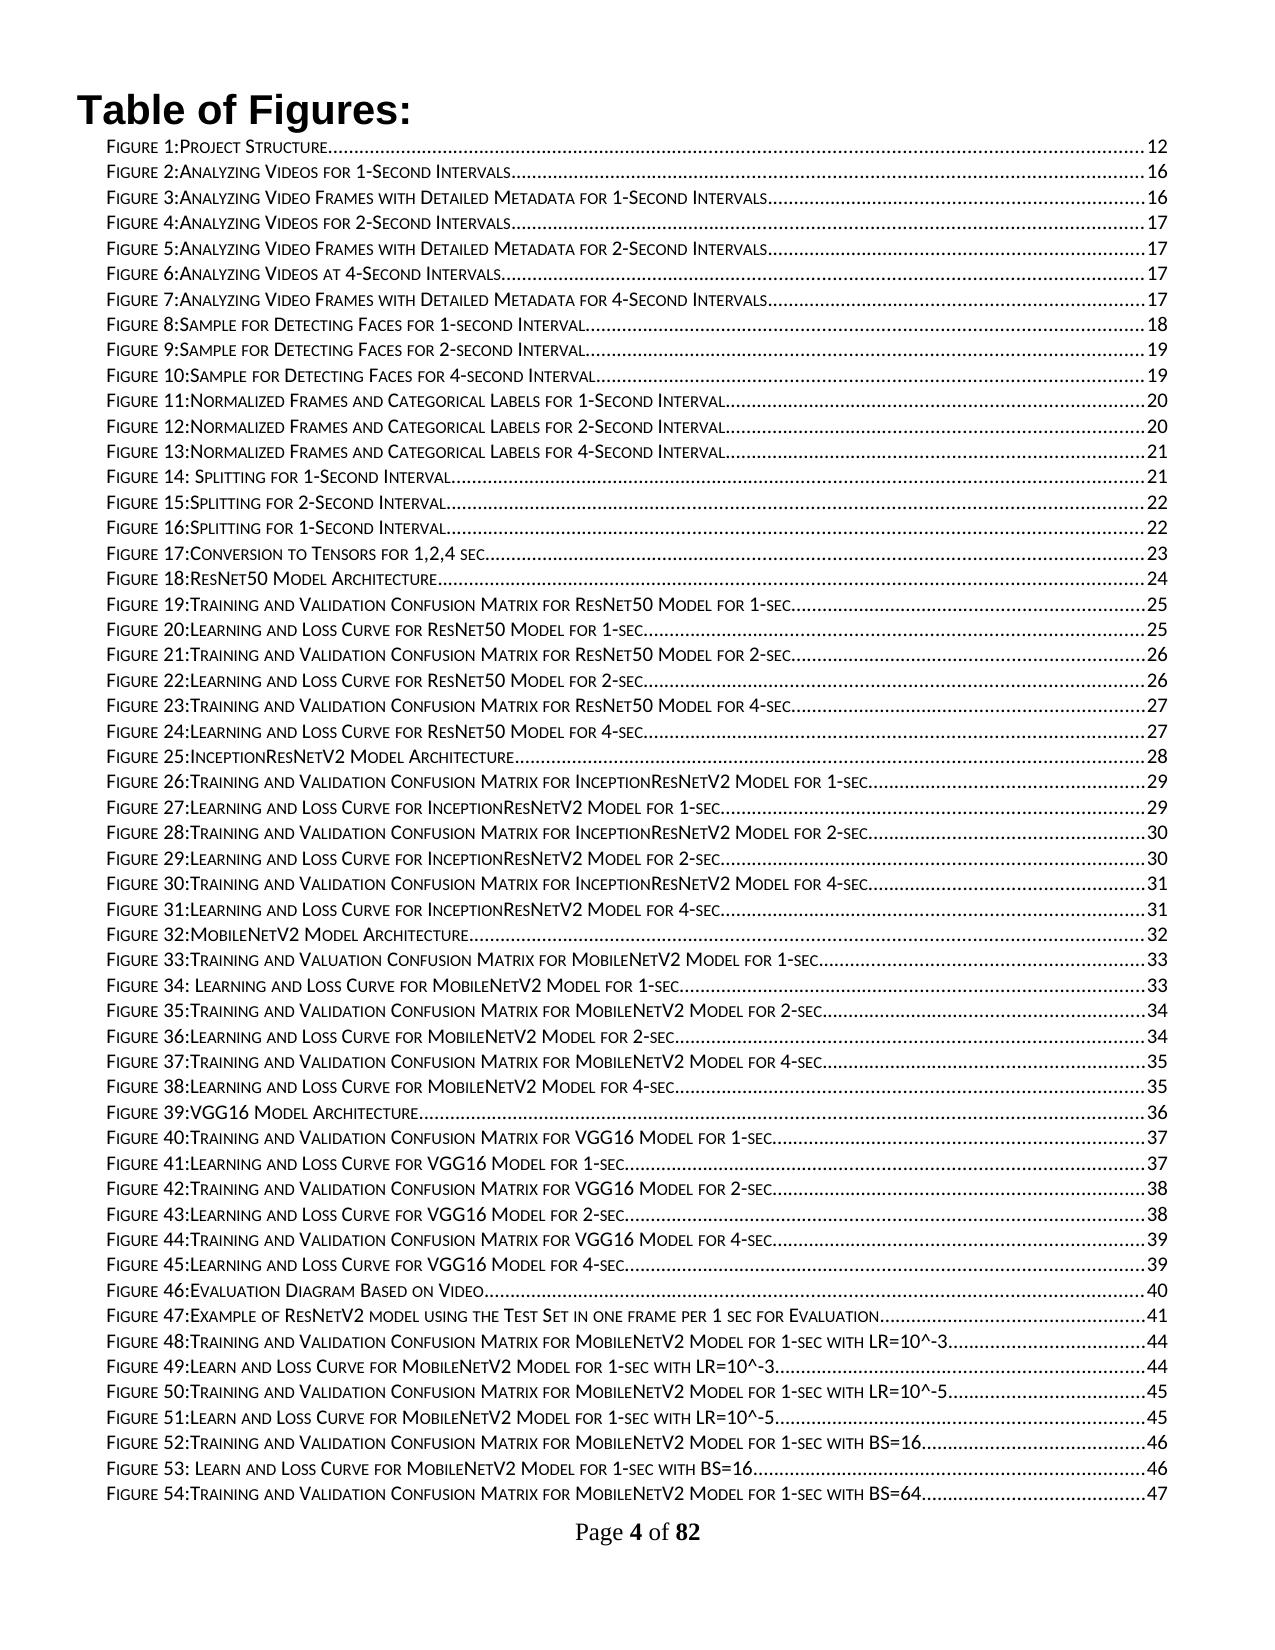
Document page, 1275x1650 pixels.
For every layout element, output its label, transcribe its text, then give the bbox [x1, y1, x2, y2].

text Figure 1:Project Structure 12 [106, 133, 1169, 159]
text Figure 6:Analyzing Videos at 4-Second Intervals 17 [106, 260, 1169, 286]
text Table of Figures: [77, 85, 1169, 133]
text Figure 38:Learning and Loss Curve for MobileNetV2 Model for 4-sec. 35 [106, 1074, 1169, 1099]
text Figure 47:Example of ResNetV2 model using the Test Set in one frame per 1 sec for Evaluation. 41 [106, 1302, 1169, 1328]
text Figure 42:Training and Validation Confusion Matrix for VGG16 Model for 2-sec. 38 [106, 1175, 1169, 1201]
text Figure 48:Training and Validation Confusion Matrix for MobileNetV2 Model for 1-sec with LR=10^-3. 44 [106, 1328, 1169, 1353]
text Figure 54:Training and Validation Confusion Matrix for MobileNetV2 Model for 1-sec with BS=64. 47 [106, 1480, 1169, 1506]
text Figure 33:Training and Valuation Confusion Matrix for MobileNetV2 Model for 1-sec. 33 [106, 947, 1169, 972]
text Figure 4:Analyzing Videos for 2-Second Intervals. 17 [106, 209, 1169, 235]
text Figure 50:Training and Validation Confusion Matrix for MobileNetV2 Model for 1-sec with LR=10^-5. 45 [106, 1379, 1169, 1404]
text Figure 20:Learning and Loss Curve for ResNet50 Model for 1-sec. 25 [106, 616, 1169, 642]
text Figure 7:Analyzing Video Frames with Detailed Metadata for 4-Second Intervals. 17 [106, 286, 1169, 311]
text Figure 39:VGG16 Model Architecture 36 [106, 1099, 1169, 1124]
text Figure 24:Learning and Loss Curve for ResNet50 Model for 4-sec. 27 [106, 718, 1169, 743]
text Figure 2:Analyzing Videos for 1-Second Intervals. 16 [106, 159, 1169, 184]
text Figure 36:Learning and Loss Curve for MobileNetV2 Model for 2-sec. 34 [106, 1023, 1169, 1048]
text Figure 11:Normalized Frames and Categorical Labels for 1-Second Interval. 20 [106, 387, 1169, 413]
text Figure 34: Learning and Loss Curve for MobileNetV2 Model for 1-sec. 33 [106, 972, 1169, 997]
text Figure 12:Normalized Frames and Categorical Labels for 2-Second Interval. 20 [106, 413, 1169, 438]
text Figure 44:Training and Validation Confusion Matrix for VGG16 Model for 4-sec. 39 [106, 1226, 1169, 1252]
text Figure 28:Training and Validation Confusion Matrix for InceptionResNetV2 Model for 2-sec. 30 [106, 819, 1169, 845]
text Figure 3:Analyzing Video Frames with Detailed Metadata for 1-Second Intervals. 16 [106, 184, 1169, 209]
text Figure 43:Learning and Loss Curve for VGG16 Model for 2-sec. 38 [106, 1201, 1169, 1226]
text Figure 5:Analyzing Video Frames with Detailed Metadata for 2-Second Intervals. 17 [106, 235, 1169, 260]
text Figure 46:Evaluation Diagram Based on Video. 40 [106, 1277, 1169, 1302]
text Figure 26:Training and Validation Confusion Matrix for InceptionResNetV2 Model for 1-sec. 29 [106, 769, 1169, 794]
text Figure 51:Learn and Loss Curve for MobileNetV2 Model for 1-sec with LR=10^-5. 45 [106, 1404, 1169, 1429]
text Figure 21:Training and Validation Confusion Matrix for ResNet50 Model for 2-sec. 26 [106, 642, 1169, 667]
text Figure 30:Training and Validation Confusion Matrix for InceptionResNetV2 Model for 4-sec. 31 [106, 870, 1169, 896]
text Figure 41:Learning and Loss Curve for VGG16 Model for 1-sec. 37 [106, 1150, 1169, 1175]
text Figure 8:Sample for Detecting Faces for 1-second Interval. 18 [106, 311, 1169, 337]
text Figure 27:Learning and Loss Curve for InceptionResNetV2 Model for 1-sec. 29 [106, 794, 1169, 819]
text Figure 35:Training and Validation Confusion Matrix for MobileNetV2 Model for 2-sec. 34 [106, 997, 1169, 1023]
text Figure 37:Training and Validation Confusion Matrix for MobileNetV2 Model for 4-sec. 35 [106, 1048, 1169, 1074]
text Figure 45:Learning and Loss Curve for VGG16 Model for 4-sec. 39 [106, 1252, 1169, 1277]
text Figure 49:Learn and Loss Curve for MobileNetV2 Model for 1-sec with LR=10^-3. 44 [106, 1353, 1169, 1379]
text Figure 13:Normalized Frames and Categorical Labels for 4-Second Interval. 21 [106, 438, 1169, 464]
text Figure 23:Training and Validation Confusion Matrix for ResNet50 Model for 4-sec. 27 [106, 692, 1169, 718]
text Figure 32:MobileNetV2 Model Architecture. 32 [106, 921, 1169, 947]
text Figure 52:Training and Validation Confusion Matrix for MobileNetV2 Model for 1-sec with BS=16. 46 [106, 1429, 1169, 1455]
text Figure 25:InceptionResNetV2 Model Architecture. 28 [106, 743, 1169, 769]
text Figure 19:Training and Validation Confusion Matrix for ResNet50 Model for 1-sec. 25 [106, 591, 1169, 616]
text Figure 22:Learning and Loss Curve for ResNet50 Model for 2-sec. 26 [106, 667, 1169, 692]
text Figure 14: Splitting for 1-Second Interval. 21 [106, 464, 1169, 489]
text Figure 10:Sample for Detecting Faces for 4-second Interval. 19 [106, 362, 1169, 387]
text Figure 40:Training and Validation Confusion Matrix for VGG16 Model for 1-sec 37 [106, 1124, 1169, 1150]
text Figure 9:Sample for Detecting Faces for 2-second Interval. 19 [106, 337, 1169, 362]
text Figure 17:Conversion to Tensors for 1,2,4 sec. 23 [106, 540, 1169, 565]
text Figure 29:Learning and Loss Curve for InceptionResNetV2 Model for 2-sec. 30 [106, 845, 1169, 870]
text Figure 16:Splitting for 1-Second Interval. 22 [106, 514, 1169, 540]
text Figure 53: Learn and Loss Curve for MobileNetV2 Model for 1-sec with BS=16. 46 [106, 1455, 1169, 1480]
text Figure 31:Learning and Loss Curve for InceptionResNetV2 Model for 4-sec. 31 [106, 896, 1169, 921]
text Figure 18:ResNet50 Model Architecture. 24 [106, 565, 1169, 591]
text Figure 15:Splitting for 2-Second Interval. 22 [106, 489, 1169, 514]
